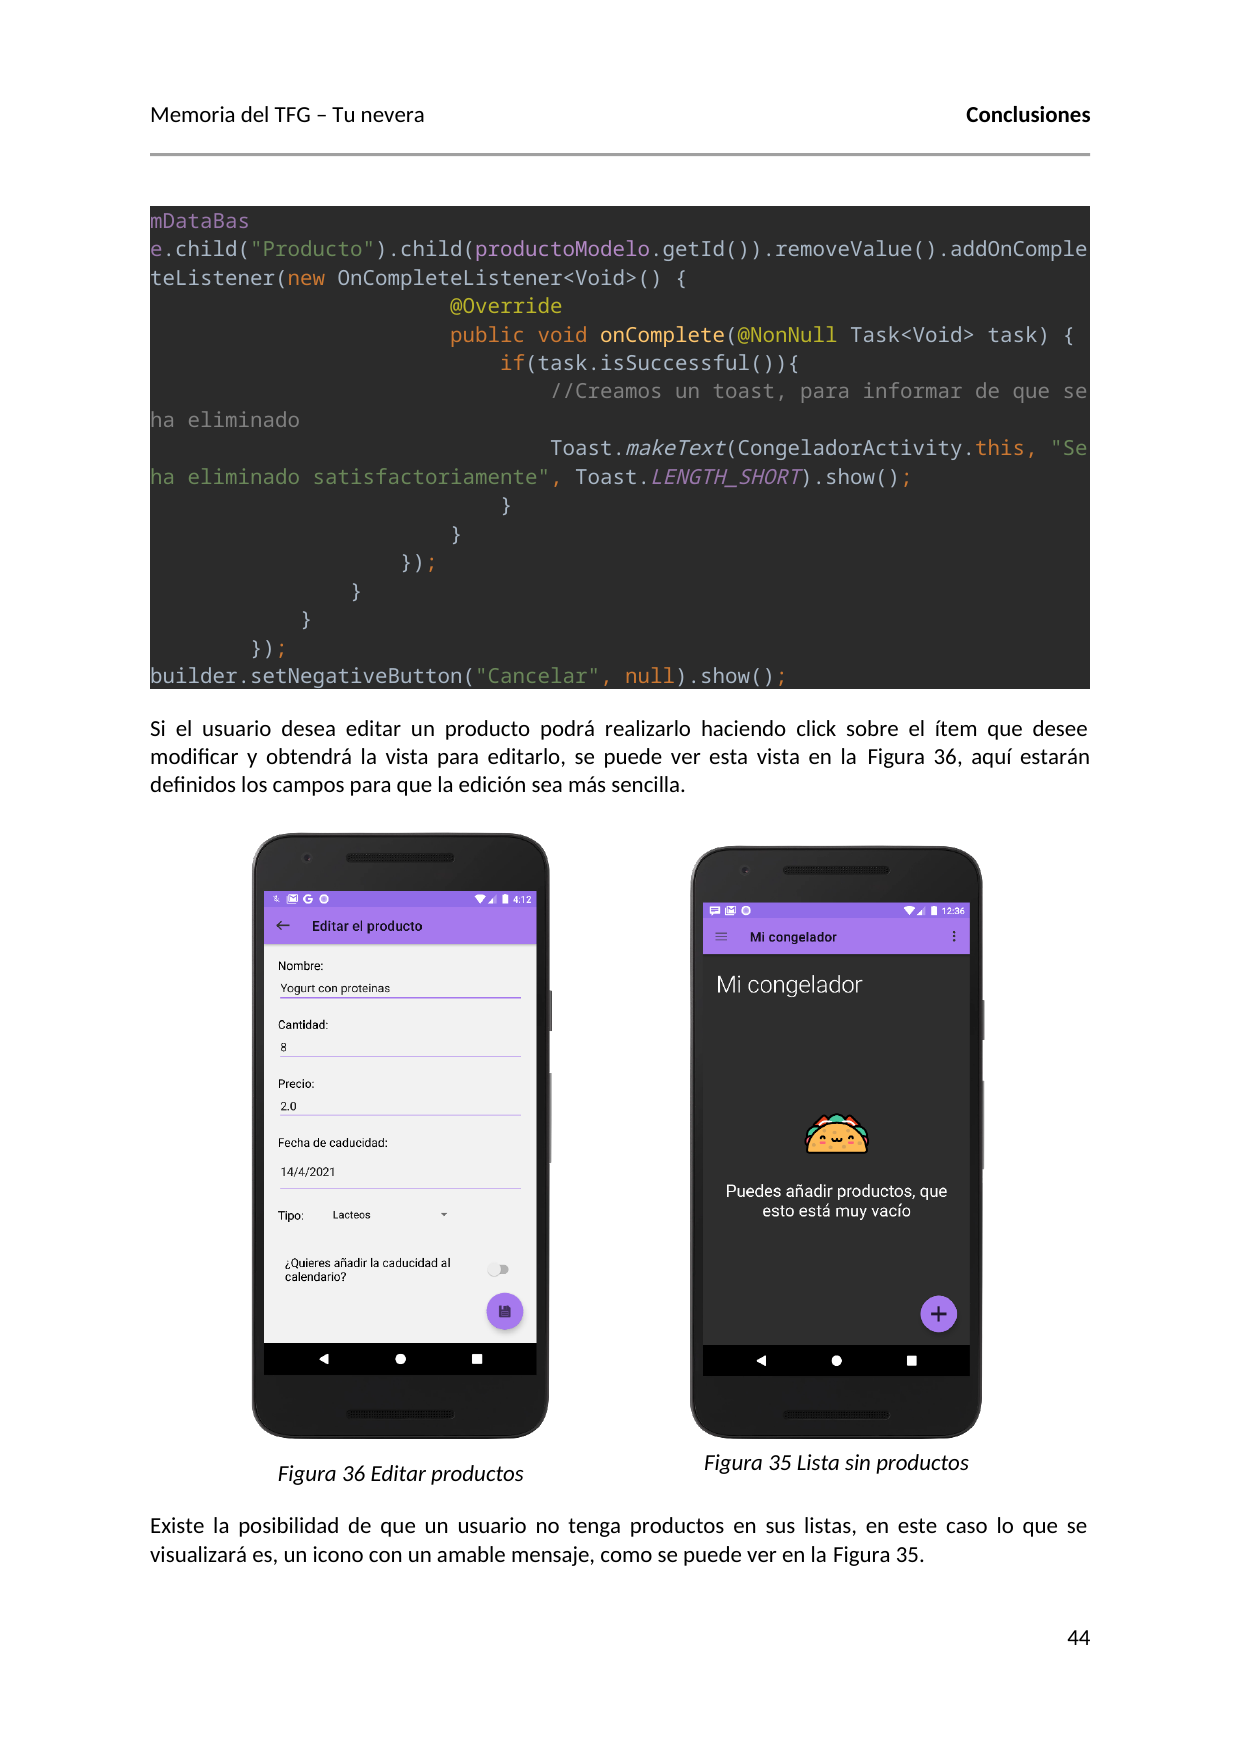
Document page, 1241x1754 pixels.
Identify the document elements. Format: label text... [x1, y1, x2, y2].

picture [251, 832, 552, 1439]
text Si el usuario desea editar un producto podrá realizarlo haciendo click sobre el ítem que desee modificar y obtendrá la vista para editarlo, se puede ver esta vista en la Figura 34, aquí estarán definidos los campos para que la edición sea más sencilla. [150, 714, 1090, 798]
picture [690, 845, 985, 1439]
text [150, 206, 1090, 689]
